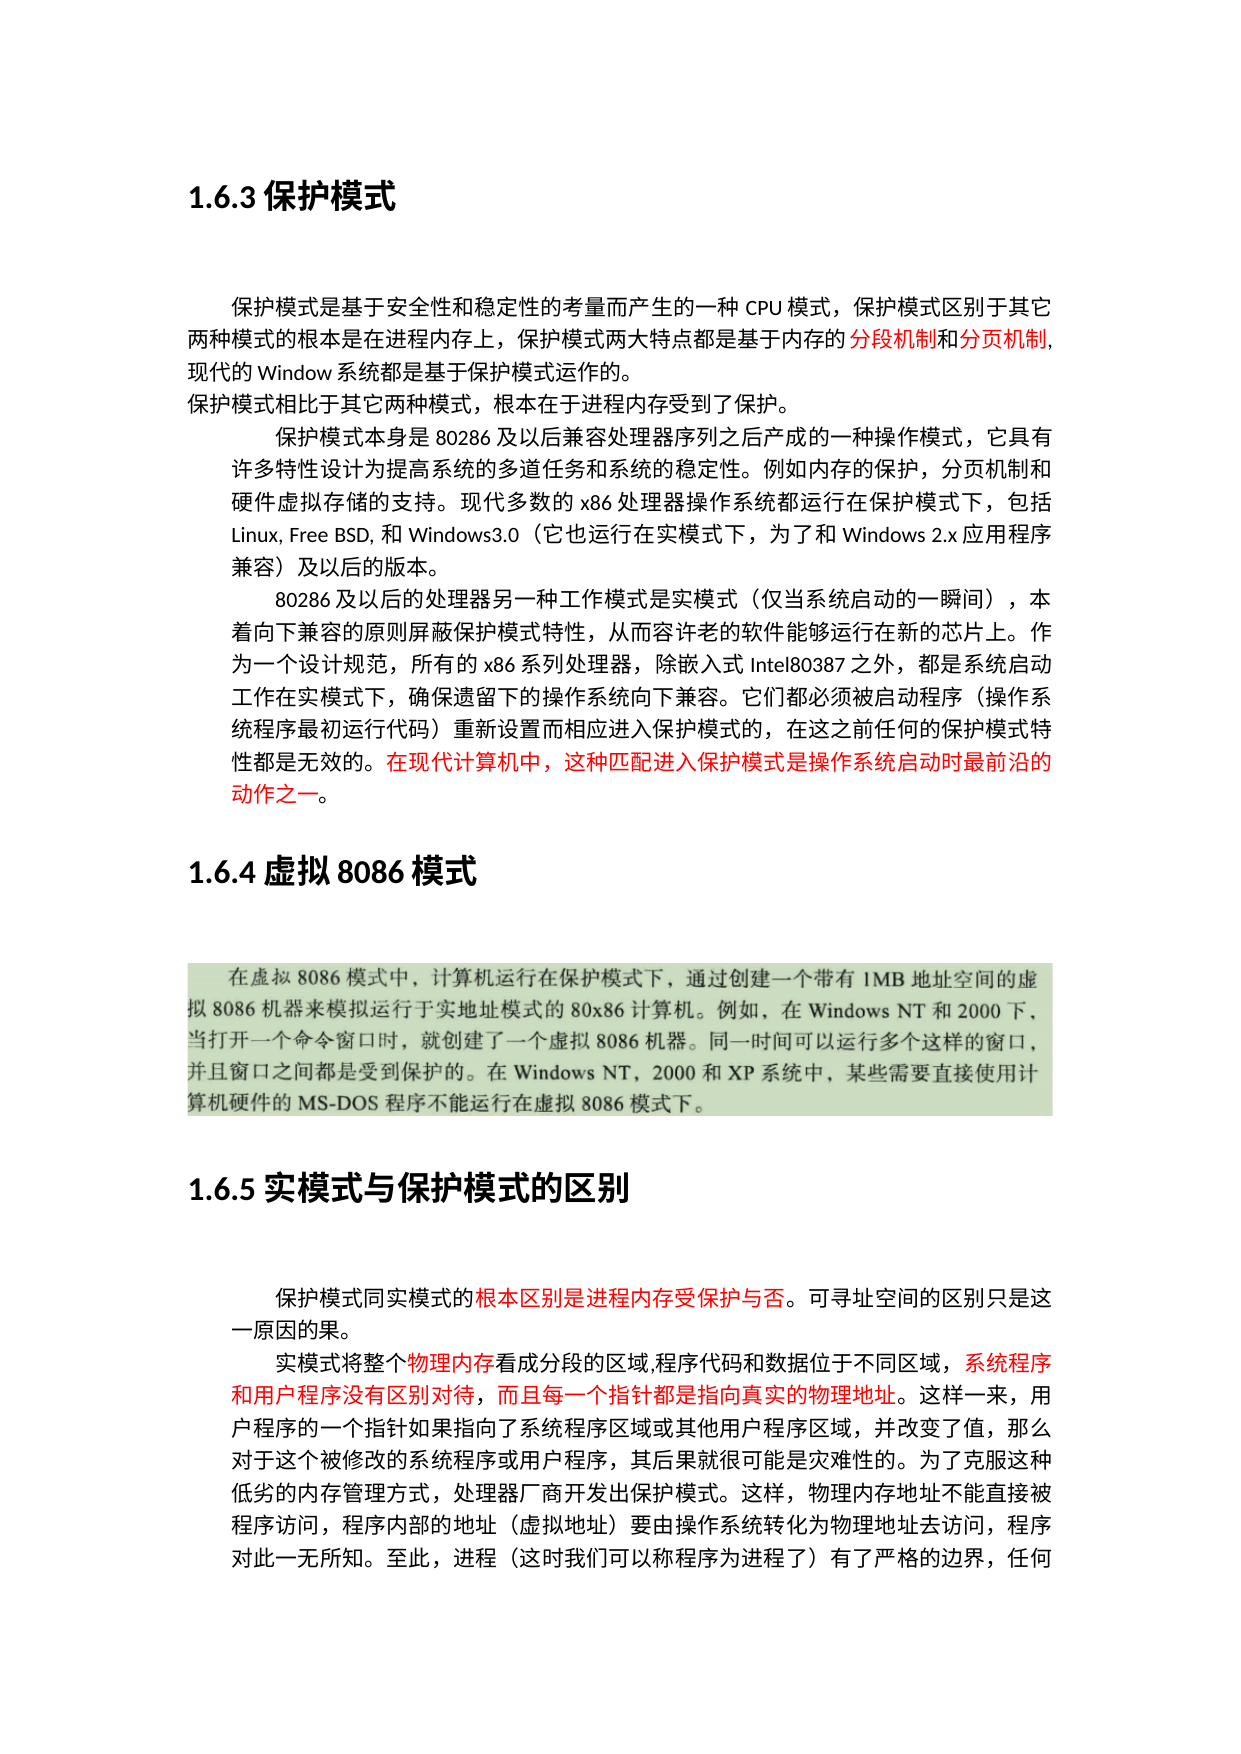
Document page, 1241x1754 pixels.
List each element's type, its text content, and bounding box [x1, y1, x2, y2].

text 80286及以后的处理器另一种工作模式是实模式（仅当系统启动的一瞬间），本着向下兼容的原则屏蔽保护模式特性，从而容许老的软件能够运行在新的芯片上。作为一个设计规范，所有的x86系列处理器，除嵌入式Intel80387之外，都是系统启动工作在实模式下，确保遗留下的操作系统向下兼容。它们都必须被启动程序（操作系统程序最初运行代码）重新设置而相应进入保护模式的，在这之前任何的保护模式特性都是无效的。在现代计算机中，这种匹配进入保护模式是操作系统启动时最前沿的动作之一。 [231, 582, 1053, 809]
subtitle 1.6.4 虚拟8086模式 [187, 836, 1053, 901]
subtitle 1.6.5 实模式与保护模式的区别 [187, 1153, 1053, 1218]
text 保护模式本身是80286及以后兼容处理器序列之后产成的一种操作模式，它具有许多特性设计为提高系统的多道任务和系统的稳定性。例如内存的保护，分页机制和硬件虚拟存储的支持。现代多数的x86处理器操作系统都运行在保护模式下，包括Linux, Free BSD, 和Windows3.0（它也运行在实模式下，为了和Windows 2.x应用程序兼容）及以后的版本。 [231, 419, 1053, 582]
text 保护模式是基于安全性和稳定性的考量而产生的一种CPU模式，保护模式区别于其它两种模式的根本是在进程内存上，保护模式两大特点都是基于内存的分段机制和分页机制, 现代的Window系统都是基于保护模式运作的。 [187, 289, 1053, 387]
text 保护模式相比于其它两种模式，根本在于进程内存受到了保护。 [187, 387, 1053, 419]
subtitle 1.6.3 保护模式 [187, 162, 1053, 227]
picture [187, 963, 1053, 1116]
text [231, 1345, 1053, 1573]
text 保护模式同实模式的根本区别是进程内存受保护与否。可寻址空间的区别只是这一原因的果。 [231, 1280, 1053, 1345]
